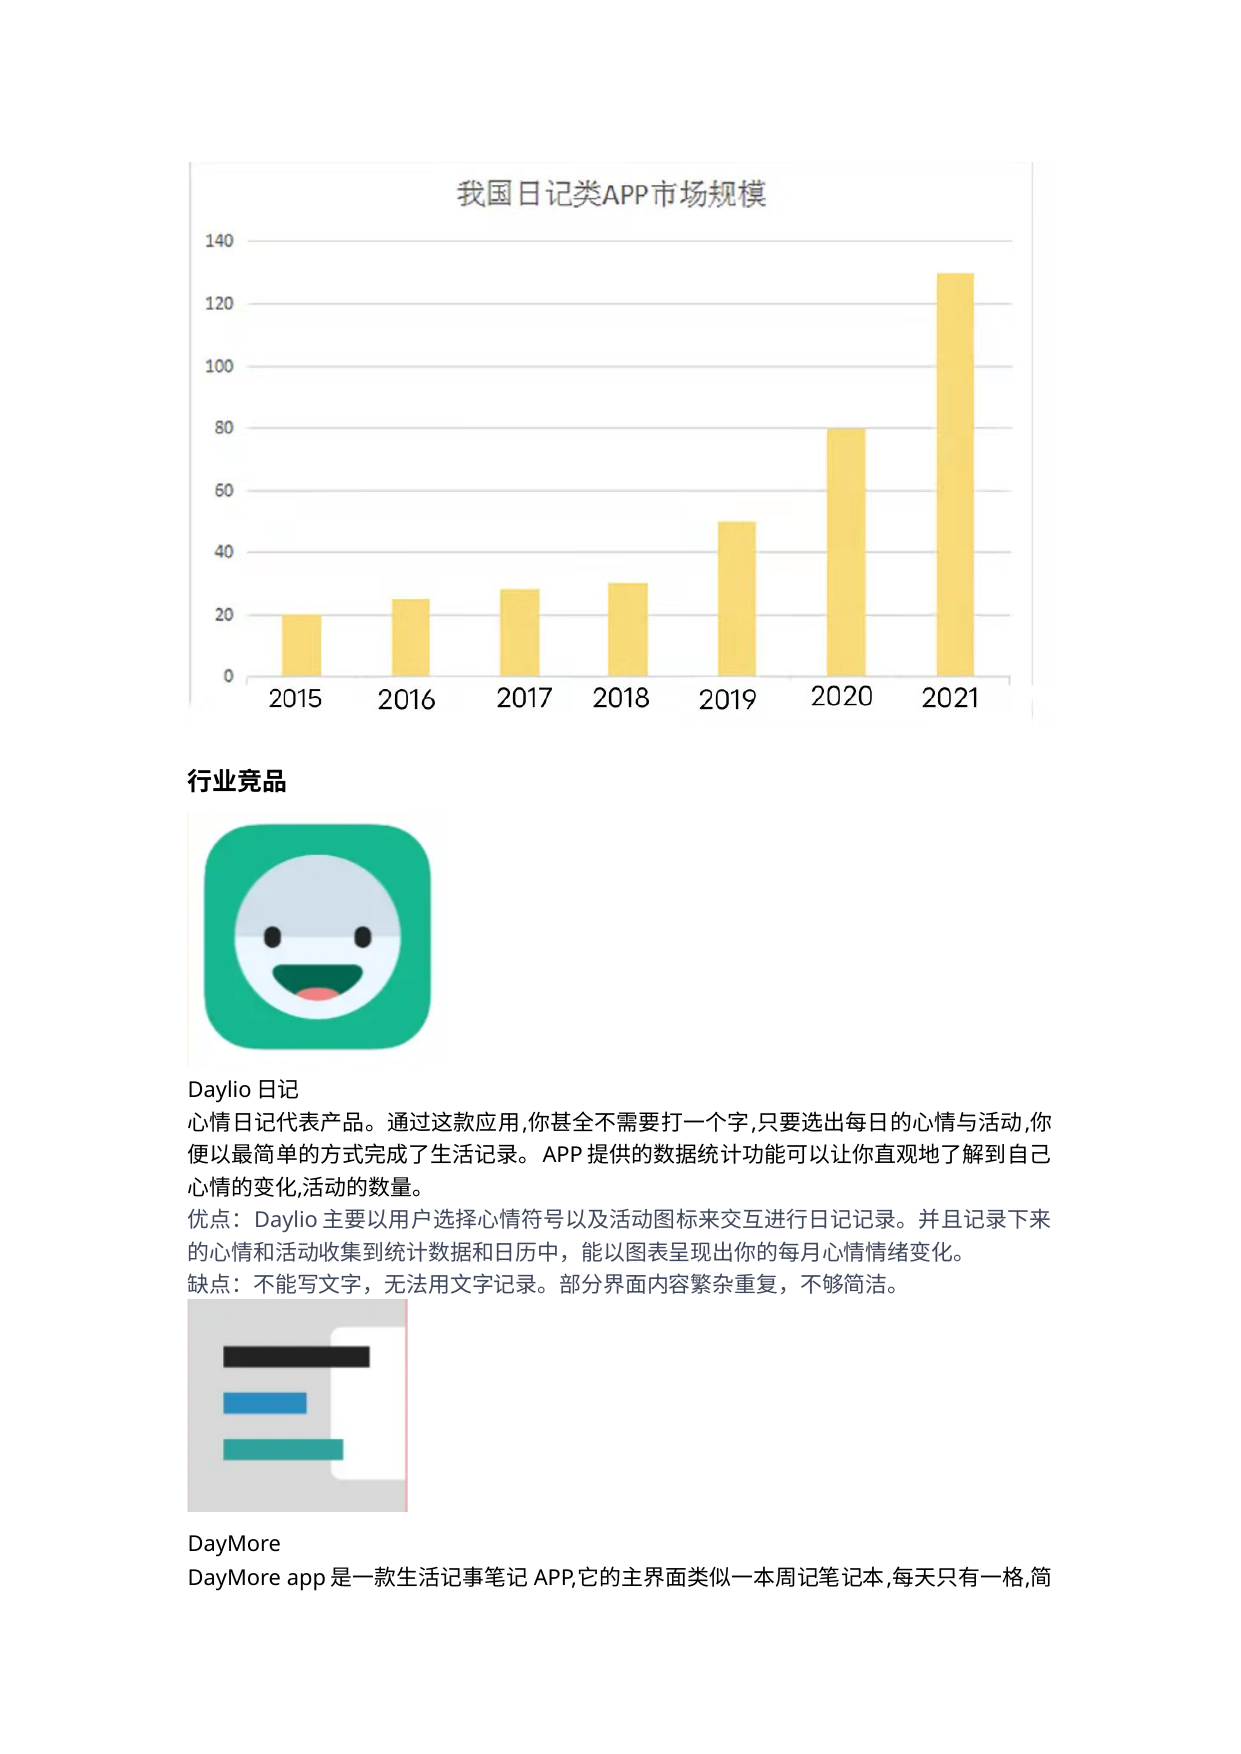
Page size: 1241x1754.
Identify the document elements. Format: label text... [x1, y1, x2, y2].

picture [187, 1299, 408, 1512]
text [187, 1559, 1053, 1592]
picture [187, 162, 1053, 729]
text Daylio日记 [187, 1072, 1053, 1104]
text DayMore [187, 1527, 1053, 1559]
text 心情日记代表产品。通过这款应用,你甚全不需要打一个字,只要选出每日的心情与活动,你便以最简单的方式完成了生活记录。APP提供的数据统计功能可以让你直观地了解到自己心情的变化,活动的数量。 [187, 1104, 1053, 1202]
text 行业竞品 [187, 747, 1053, 812]
picture [187, 812, 445, 1067]
text 优点：Daylio主要以用户选择心情符号以及活动图标来交互进行日记记录。并且记录下来的心情和活动收集到统计数据和日历中，能以图表呈现出你的每月心情情绪变化。 缺点：不能写文字，无法用文字记录。部分界面内容繁杂重复，不够简洁。 [187, 1202, 1053, 1299]
